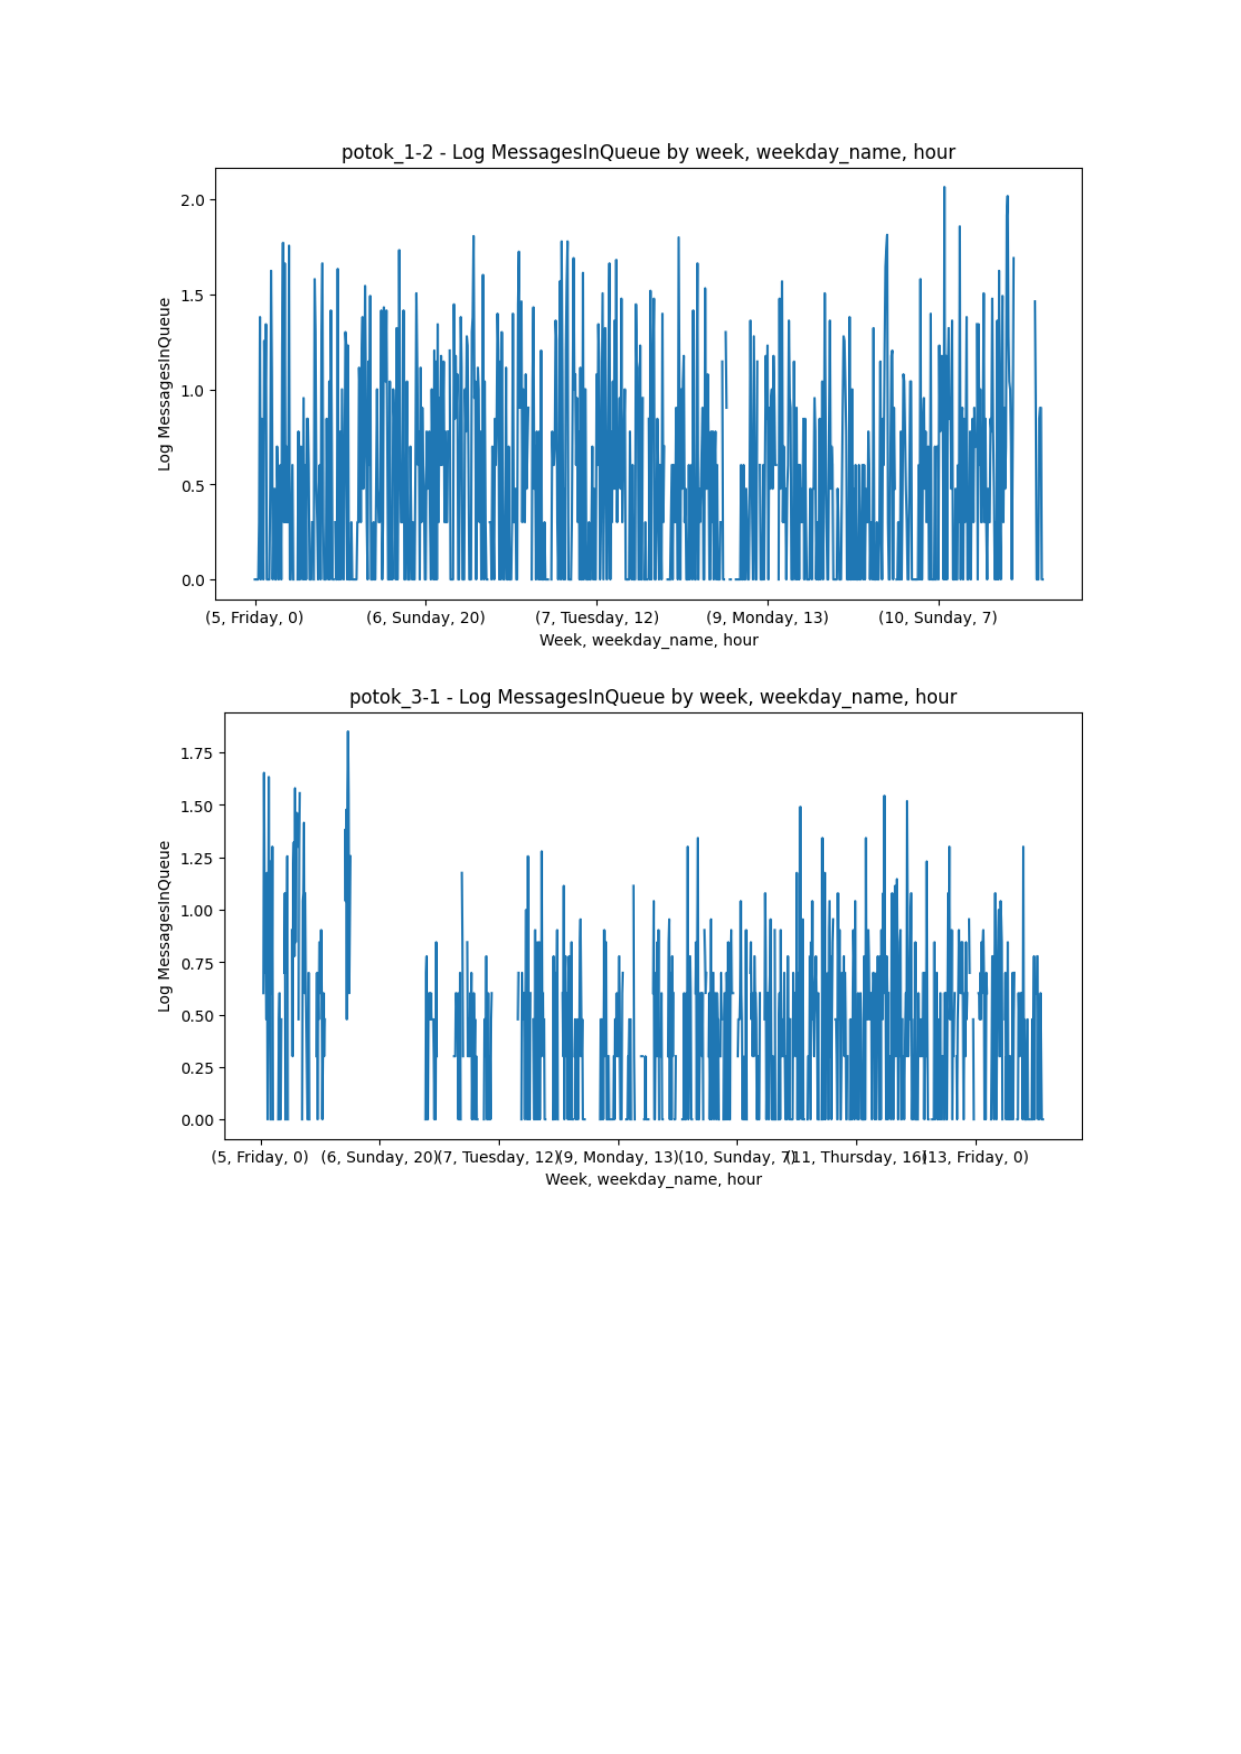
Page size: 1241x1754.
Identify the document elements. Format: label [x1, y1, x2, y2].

picture [147, 132, 1093, 659]
picture [147, 677, 1093, 1198]
